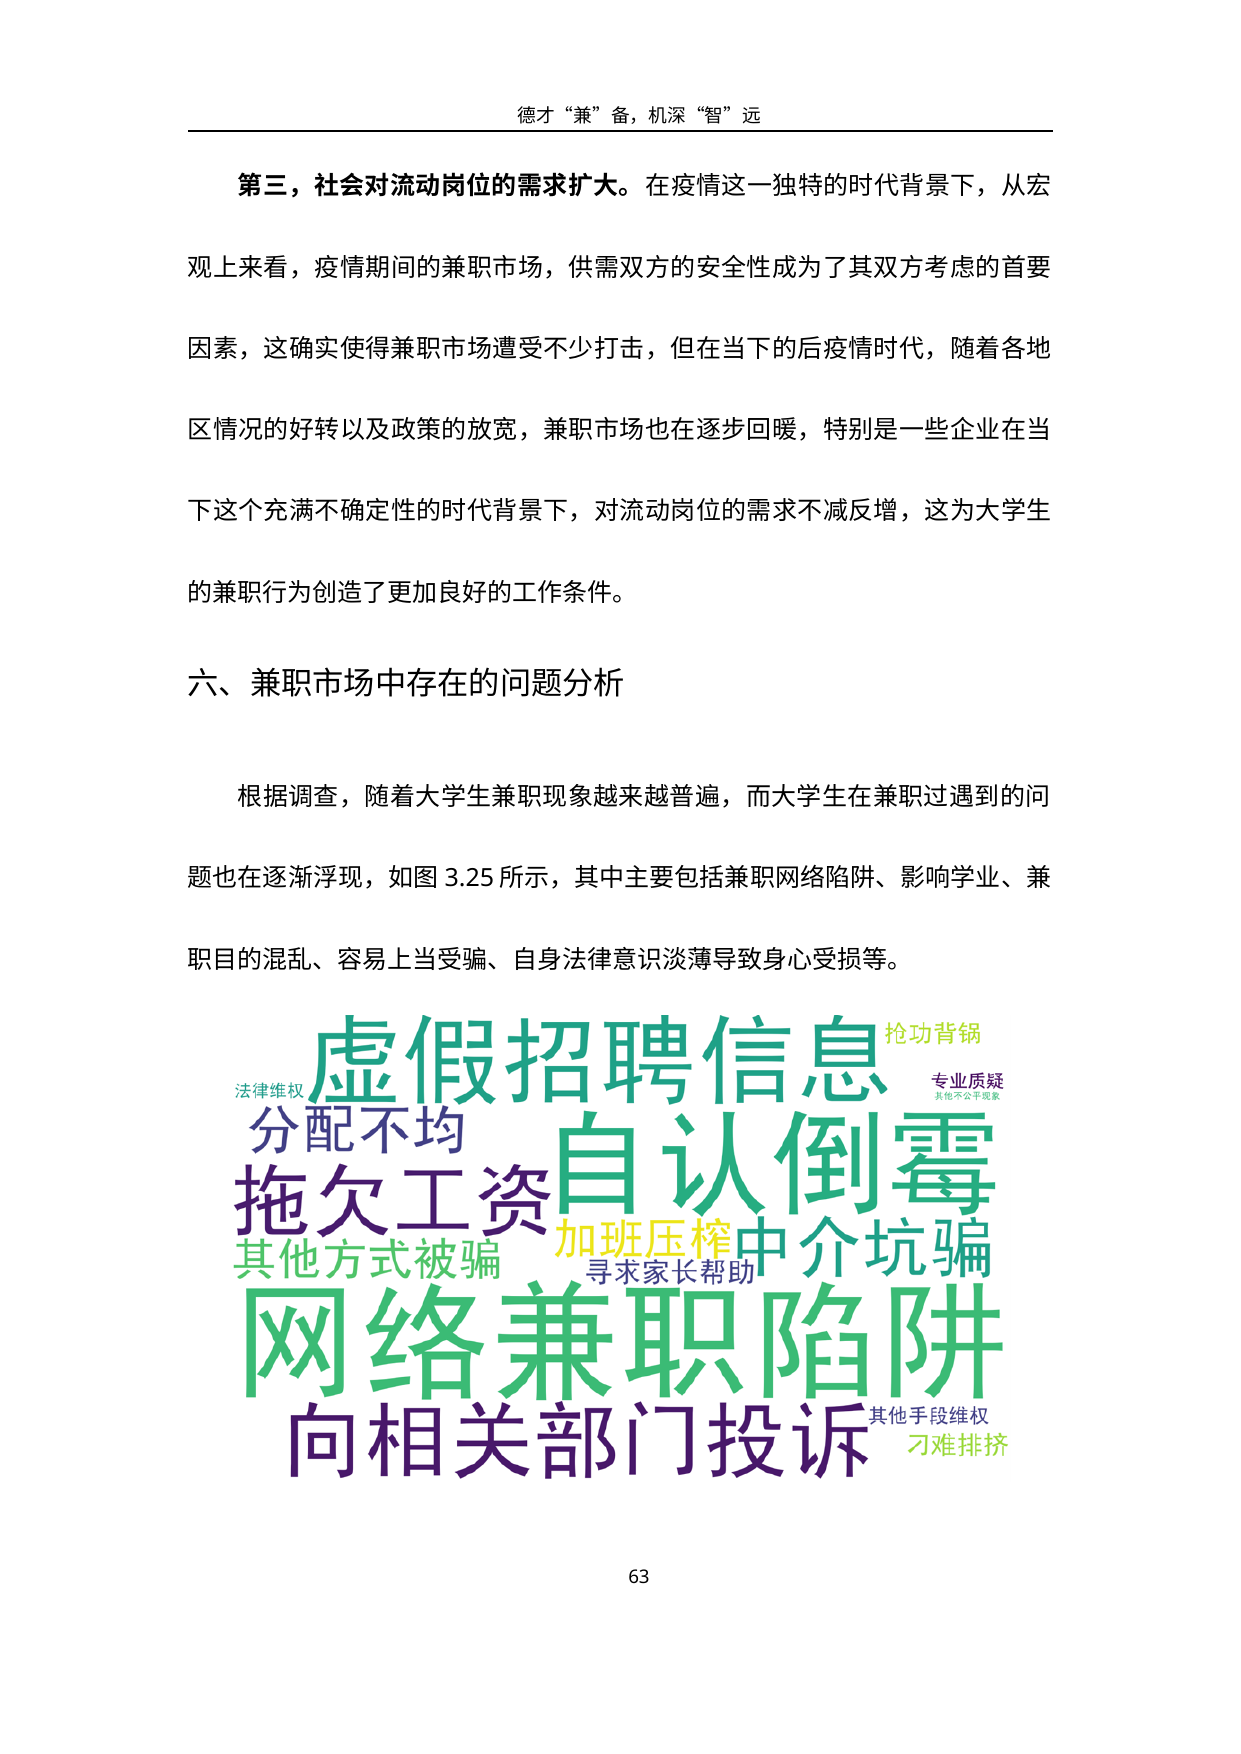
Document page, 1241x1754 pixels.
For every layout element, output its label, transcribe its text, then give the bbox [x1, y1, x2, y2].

text 第三，社会对流动岗位的需求扩大。在疫情这一独特的时代背景下，从宏观上来看，疫情期间的兼职市场，供需双方的安全性成为了其双方考虑的首要因素，这确实使得兼职市场遭受不少打击，但在当下的后疫情时代，随着各地区情况的好转以及政策的放宽，兼职市场也在逐步回暖，特别是一些企业在当下这个充满不确定性的时代背景下，对流动岗位的需求不减反增，这为大学生的兼职行为创造了更加良好的工作条件。 [187, 151, 1053, 623]
text 根据调查，随着大学生兼职现象越来越普遍，而大学生在兼职过遇到的问题也在逐渐浮现，如图3.25所示，其中主要包括兼职网络陷阱、影响学业、兼职目的混乱、容易上当受骗、自身法律意识淡薄导致身心受损等。 [187, 762, 1053, 990]
subtitle 六、兼职市场中存在的问题分析 [187, 648, 1028, 713]
picture [230, 1015, 1011, 1482]
